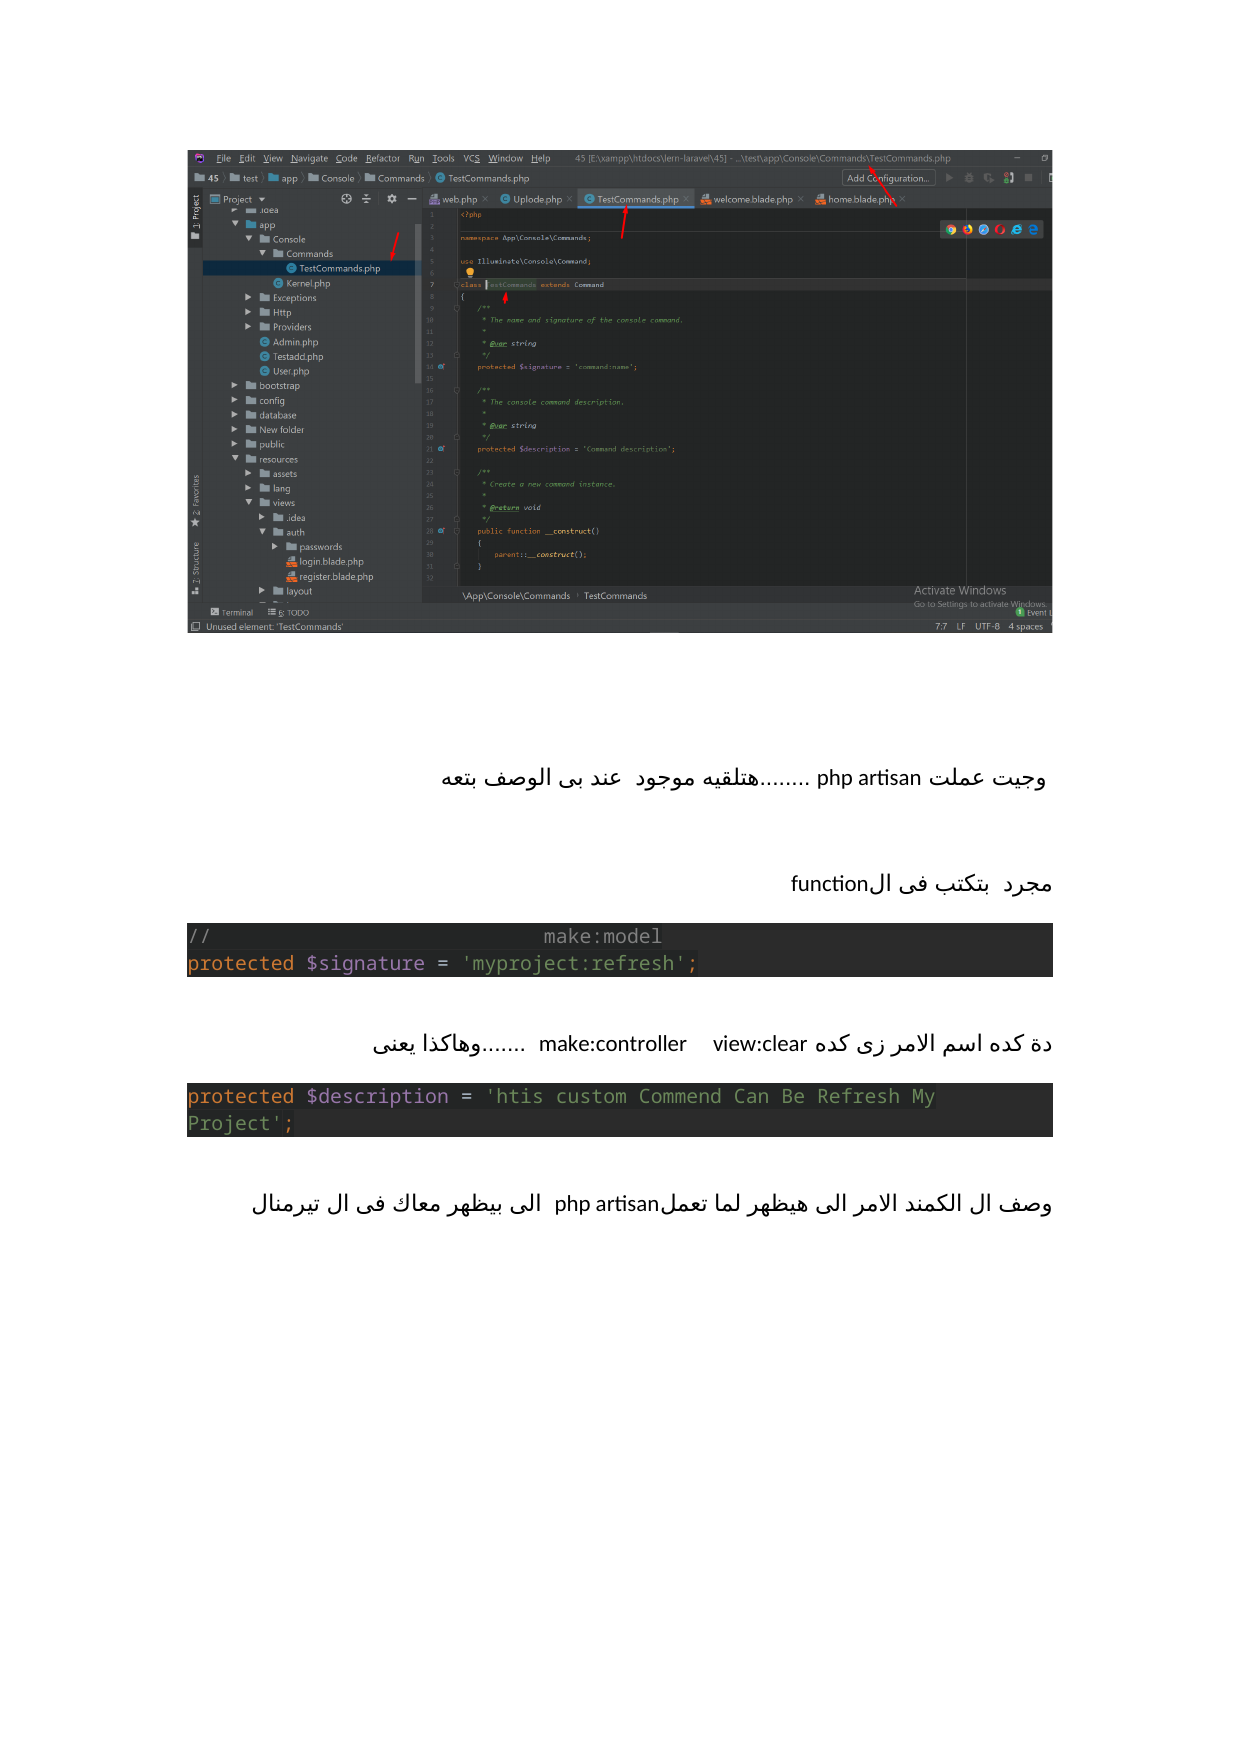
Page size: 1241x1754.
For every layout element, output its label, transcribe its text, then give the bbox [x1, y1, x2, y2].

text وصف ال الكمند الامر الى هيظهر لما تعملphp artisan الى بيظهر معاك فى ال تيرمنال [187, 1189, 1053, 1218]
text دة كده اسم الامر زى كده make:controller view:clear .......وهاكذا يعنى [187, 1029, 1053, 1058]
text protected $description = 'htis custom Commend Can Be Refresh My Project'; [187, 1083, 1053, 1137]
text // make:model protected $signature = 'myproject:refresh'; [187, 923, 1053, 977]
text وجيت عملت php artisan ........هتلقيه موجود عند بى الوصف بتعه [187, 763, 1053, 792]
picture [187, 150, 1053, 633]
text مجرد بتكتب فى الfunction [187, 869, 1053, 898]
